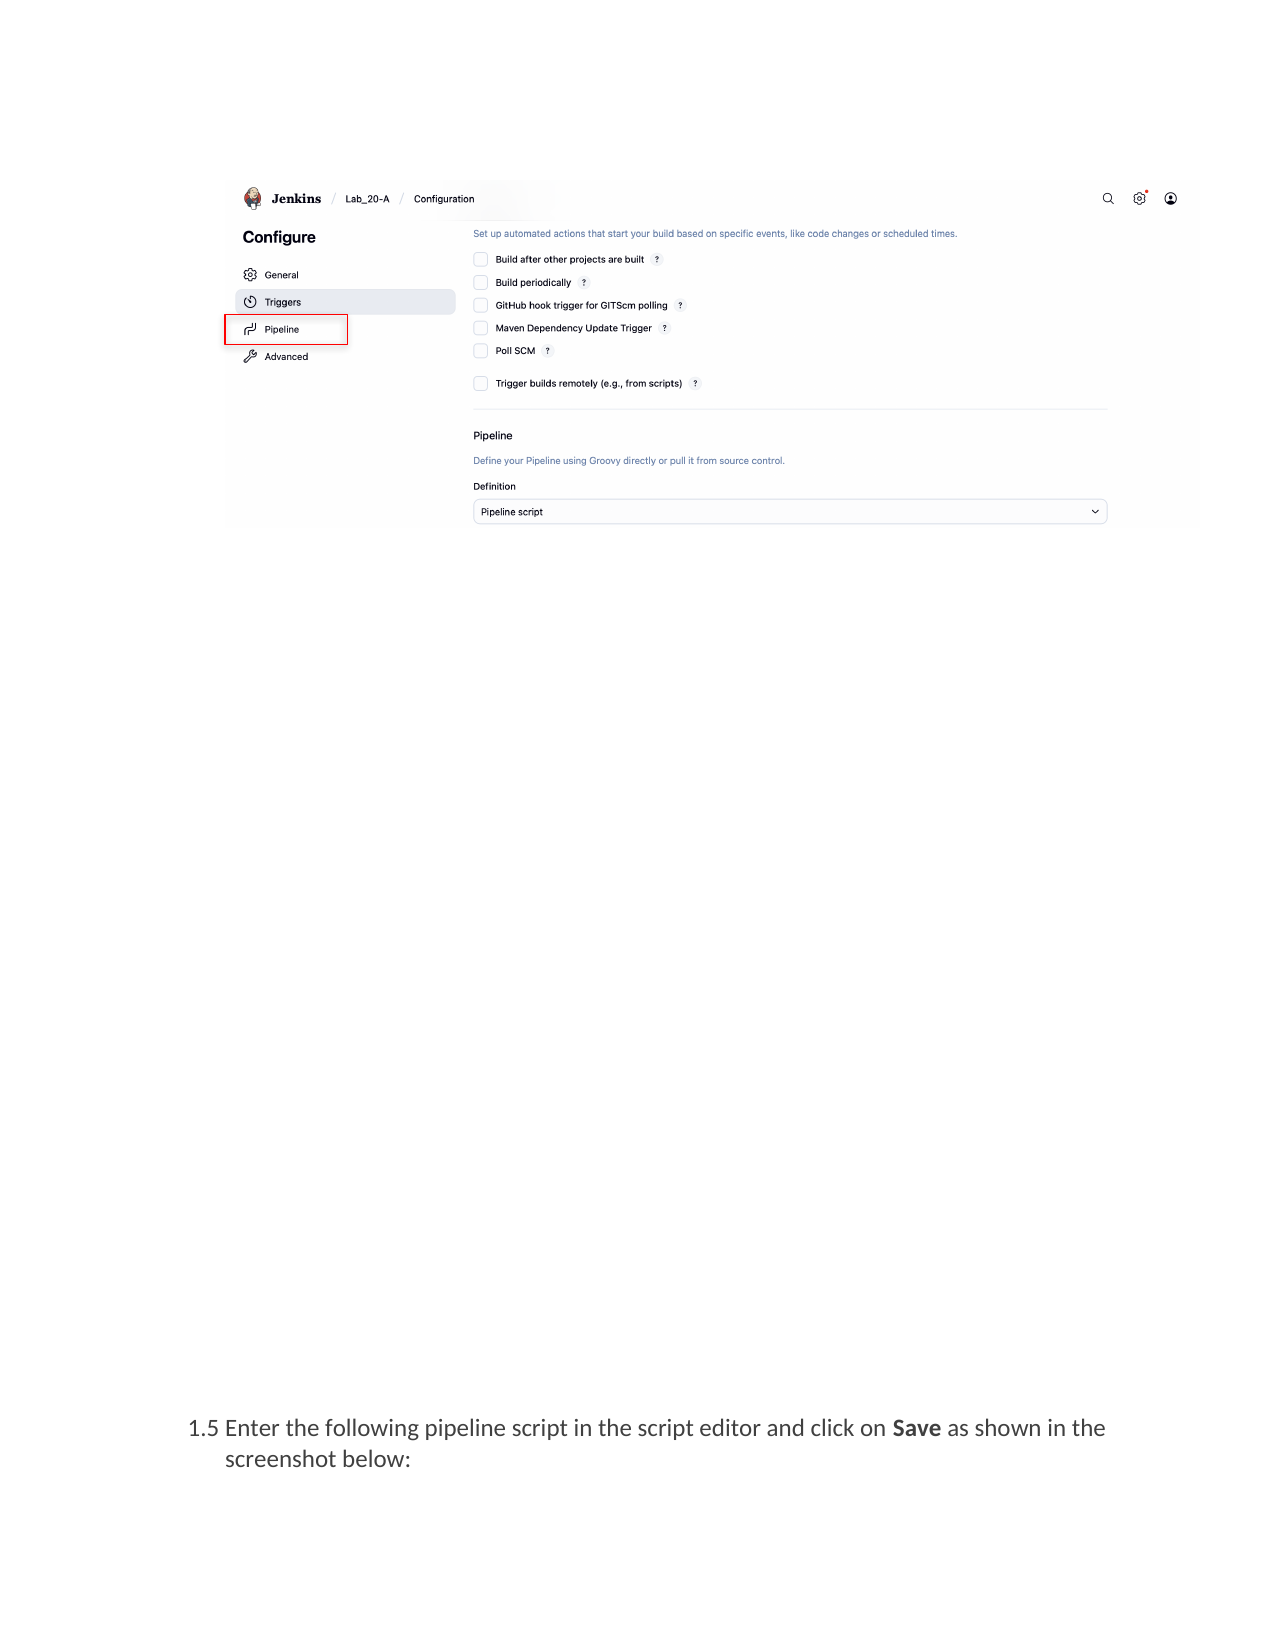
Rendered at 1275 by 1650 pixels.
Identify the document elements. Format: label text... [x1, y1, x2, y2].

picture [225, 180, 1200, 528]
list Enter the following pipeline script in the script editor and click on Save as shown in the screenshot below: [187, 1412, 1125, 1473]
picture [226, 315, 347, 344]
